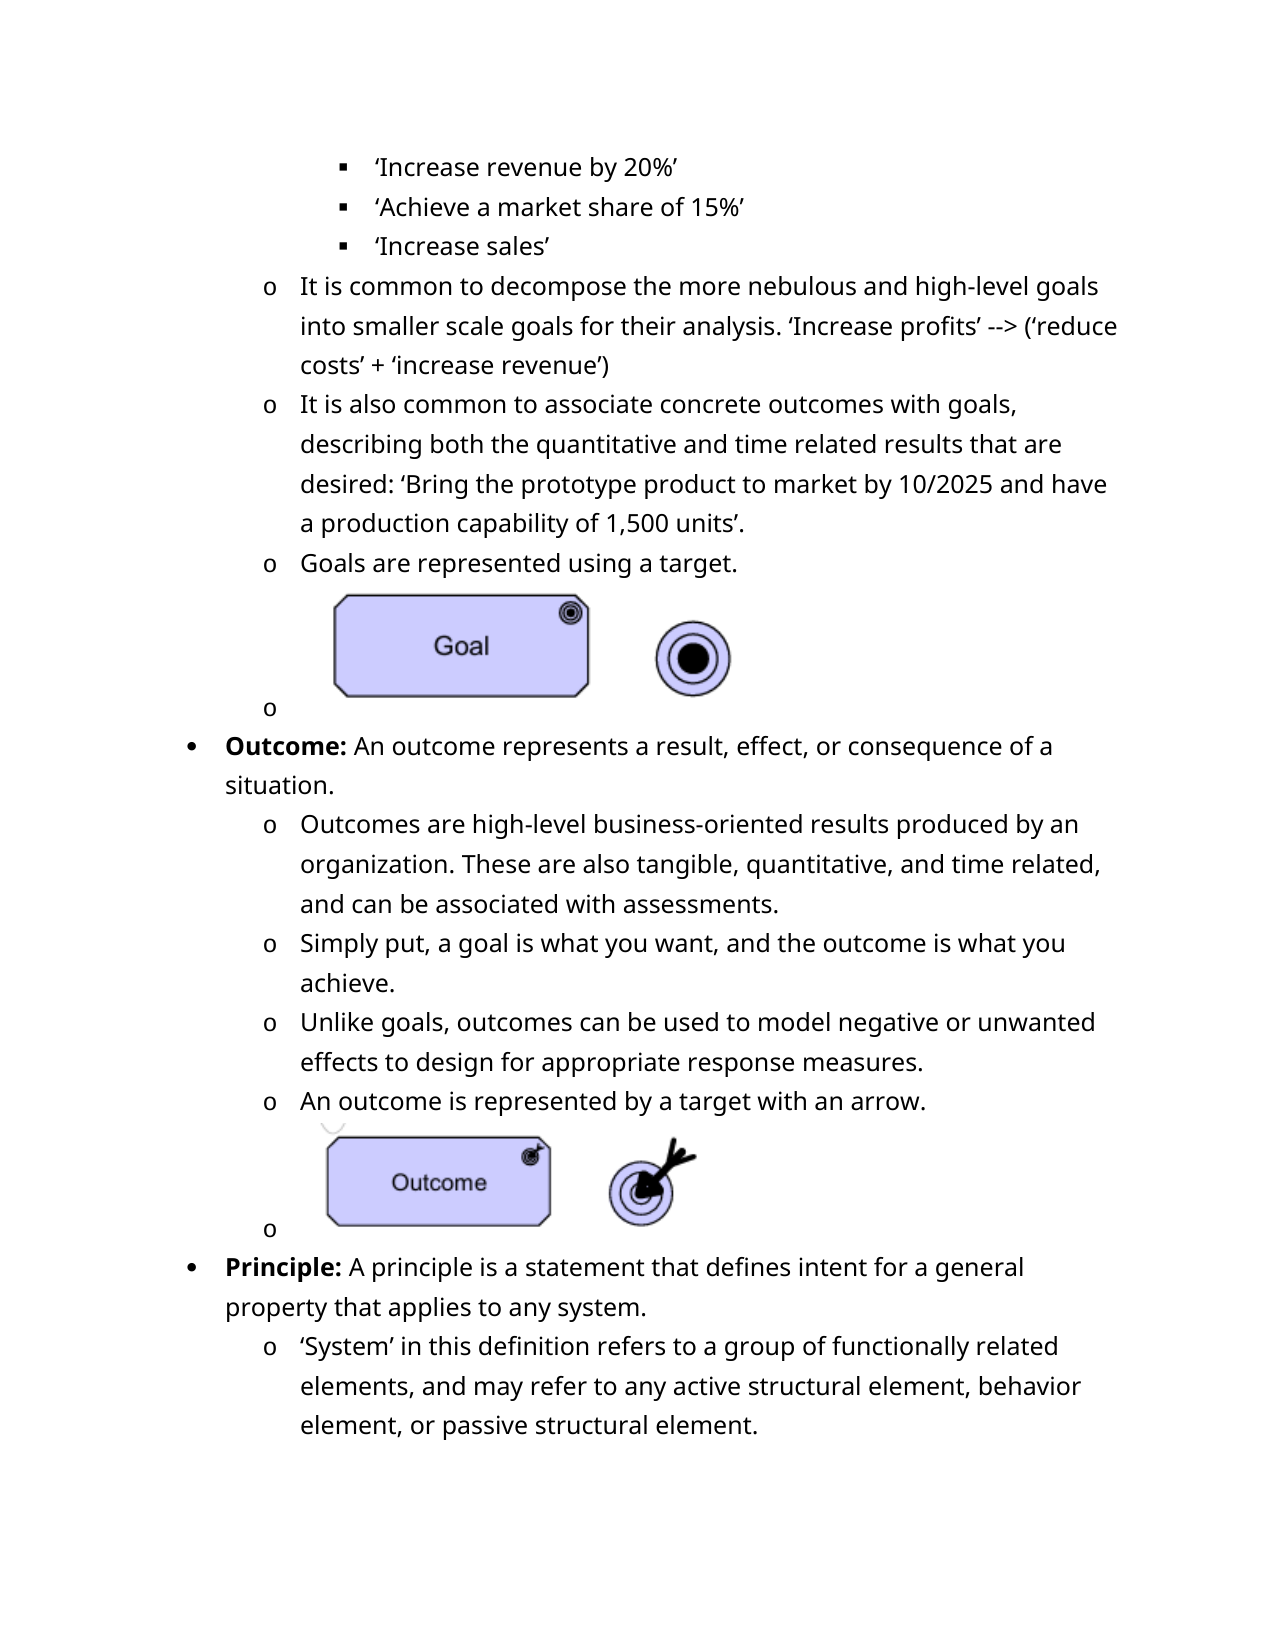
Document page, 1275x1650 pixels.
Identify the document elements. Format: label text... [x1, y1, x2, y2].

list An outcome is represented by a target with an arrow. [262, 1084, 1125, 1118]
list Unlike goals, outcomes can be used to model negative or unwanted effects to design for appropriate response measures. [262, 1005, 1125, 1079]
list Goals are represented using a target. [262, 545, 1125, 579]
list ‘System’ in this definition refers to a group of functionally related elements, and may refer to any active structural element, behavior element, or passive structural element. [262, 1329, 1125, 1442]
list Simply put, a goal is what you want, and the outcome is what you achieve. [262, 926, 1125, 999]
list ‘Increase revenue by 20%’ [337, 150, 1125, 184]
list Principle: A principle is a statement that defines intent for a general property that applies to any system. [187, 1250, 1125, 1323]
list Outcomes are high-level business-oriented results produced by an organization. These are also tangible, quantitative, and time related, and can be associated with assessments. [262, 807, 1125, 920]
list It is also common to associate concrete outcomes with goals, describing both the quantitative and time related results that are desired: ‘Bring the prototype product to market by 10/2025 and have a production capability of 1,500 units’. [262, 387, 1125, 540]
list It is common to decompose the more nebulous and high-level goals into smaller scale goals for their analysis. ‘Increase profits’ --> (‘reduce costs’ + ‘increase revenue’) [262, 268, 1125, 382]
list ‘Achieve a market share of 15%’ [337, 189, 1125, 223]
list Outcome: An outcome represents a result, effect, or consequence of a situation. [187, 728, 1125, 802]
list ‘Increase sales’ [337, 229, 1125, 263]
